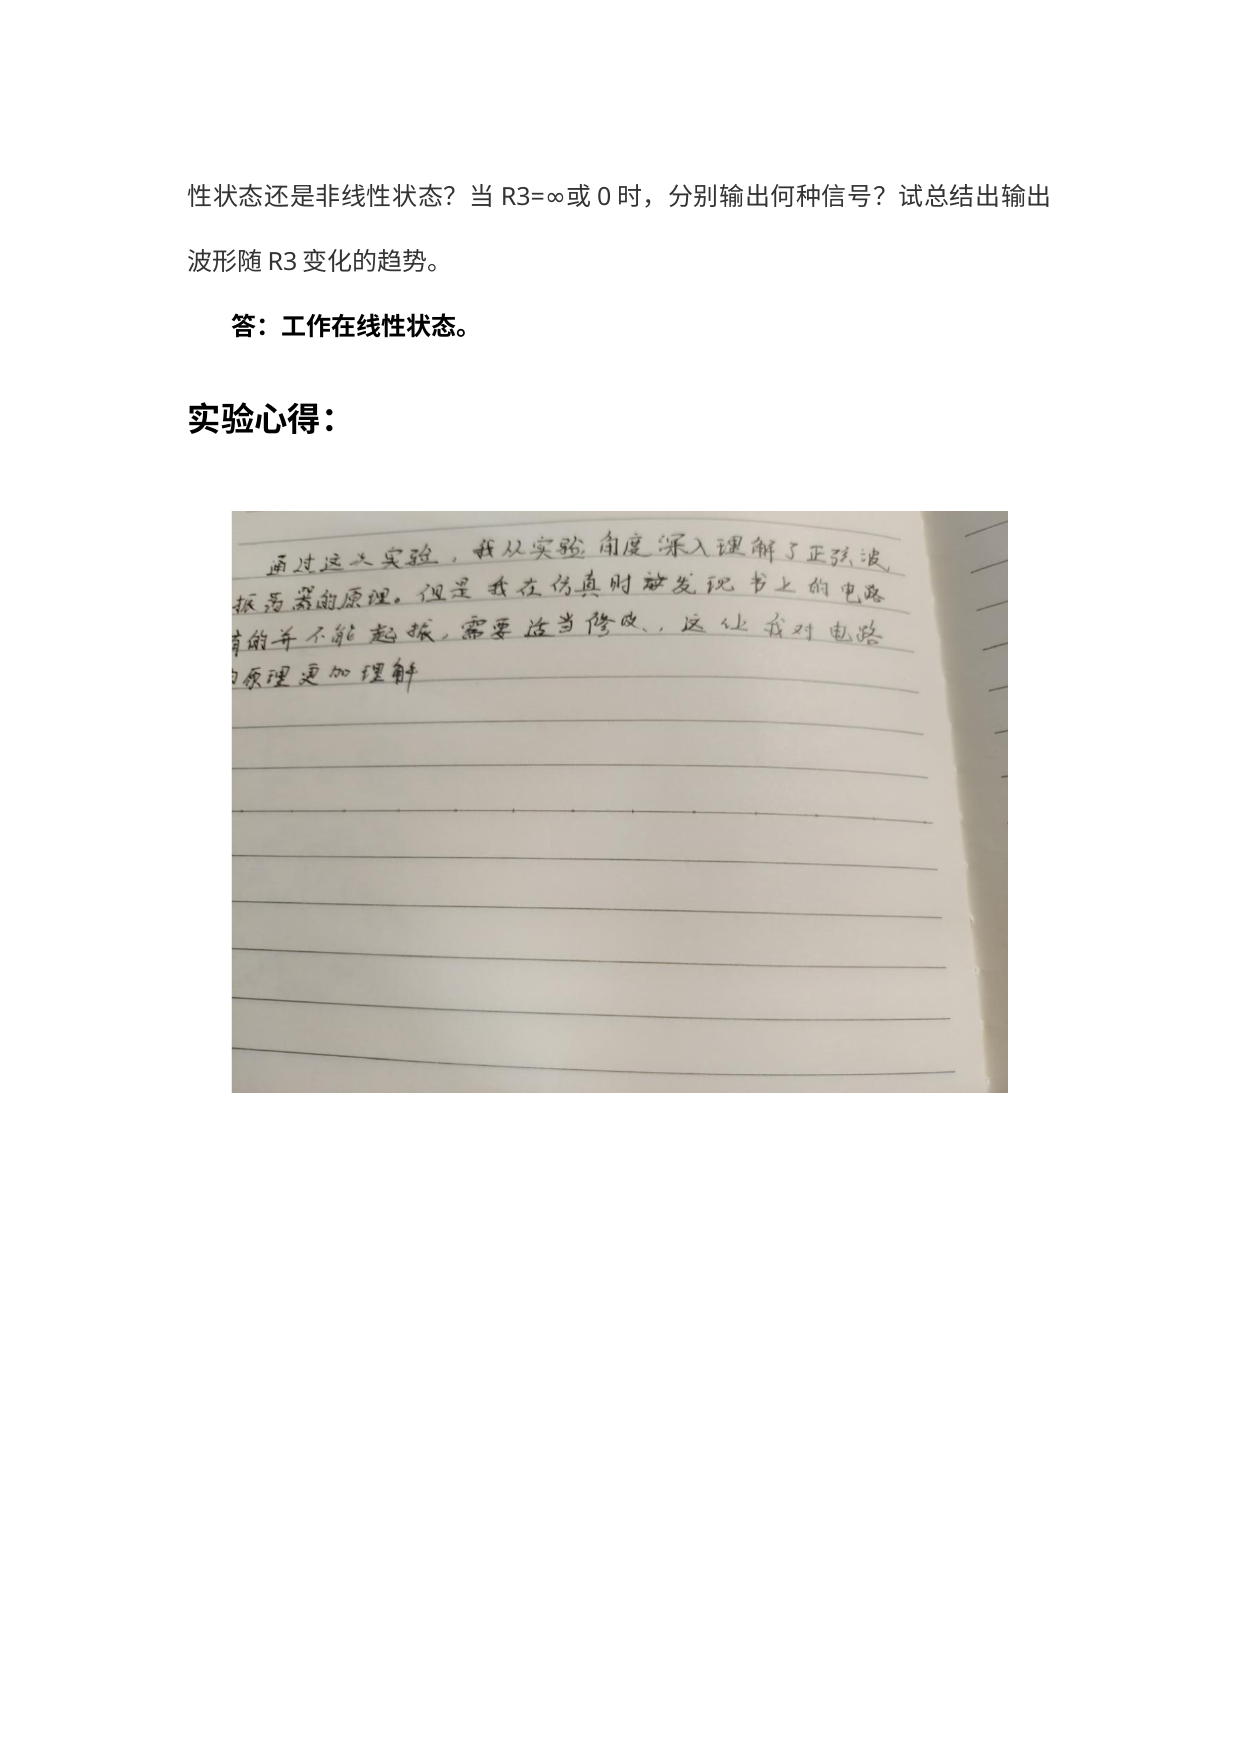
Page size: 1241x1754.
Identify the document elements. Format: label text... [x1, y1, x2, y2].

picture [233, 511, 1007, 1093]
text 答：工作在线性状态。 [187, 292, 1053, 357]
subtitle 实验心得： [187, 384, 1053, 449]
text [187, 162, 1053, 292]
